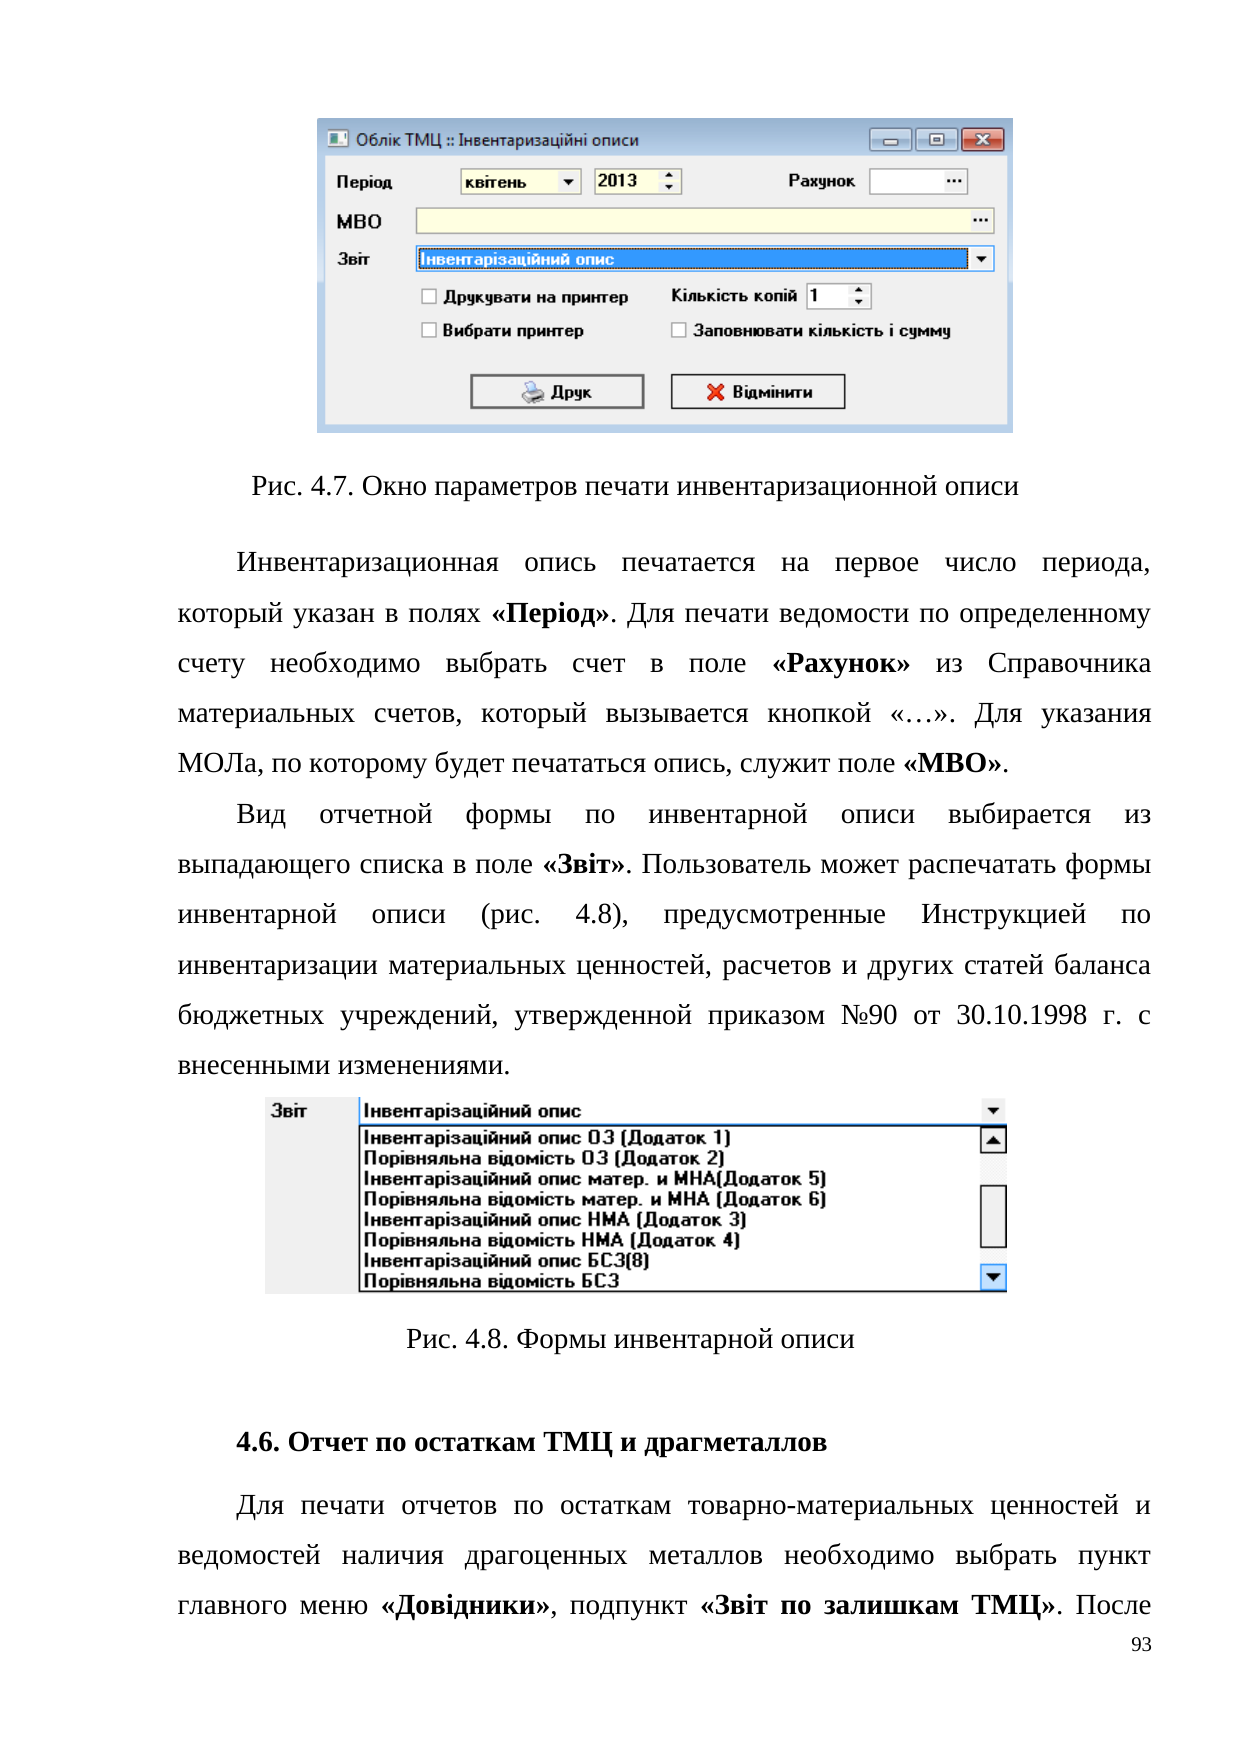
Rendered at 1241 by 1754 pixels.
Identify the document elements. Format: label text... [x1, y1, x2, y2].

subtitle 4.6. Отчет по остаткам ТМЦ и драгметаллов [236, 1424, 1152, 1458]
text Вид отчетной формы по инвентарной описи выбирается из выпадающего списка в поле «Звіт». Пользователь может распечатать формы инвентарной описи (рис. 4.8), предусмотренные Инструкцией по инвентаризации материальных ценностей, расчетов и других статей баланса бюджетных учреждений, утвержденной приказом №90 от 30.10.1998 г. с внесенными изменениями. [177, 796, 1152, 1081]
picture [317, 118, 1013, 433]
picture [265, 1097, 1007, 1294]
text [177, 1487, 1152, 1621]
text Инвентаризационная опись печатается на первое число периода, который указан в полях «Період». Для печати ведомости по определенному счету необходимо выбрать счет в поле «Рахунок» из Справочника материальных счетов, который вызывается кнопкой «…». Для указания МОЛа, по которому будет печататься опись, служит поле «МВО». [177, 544, 1152, 779]
